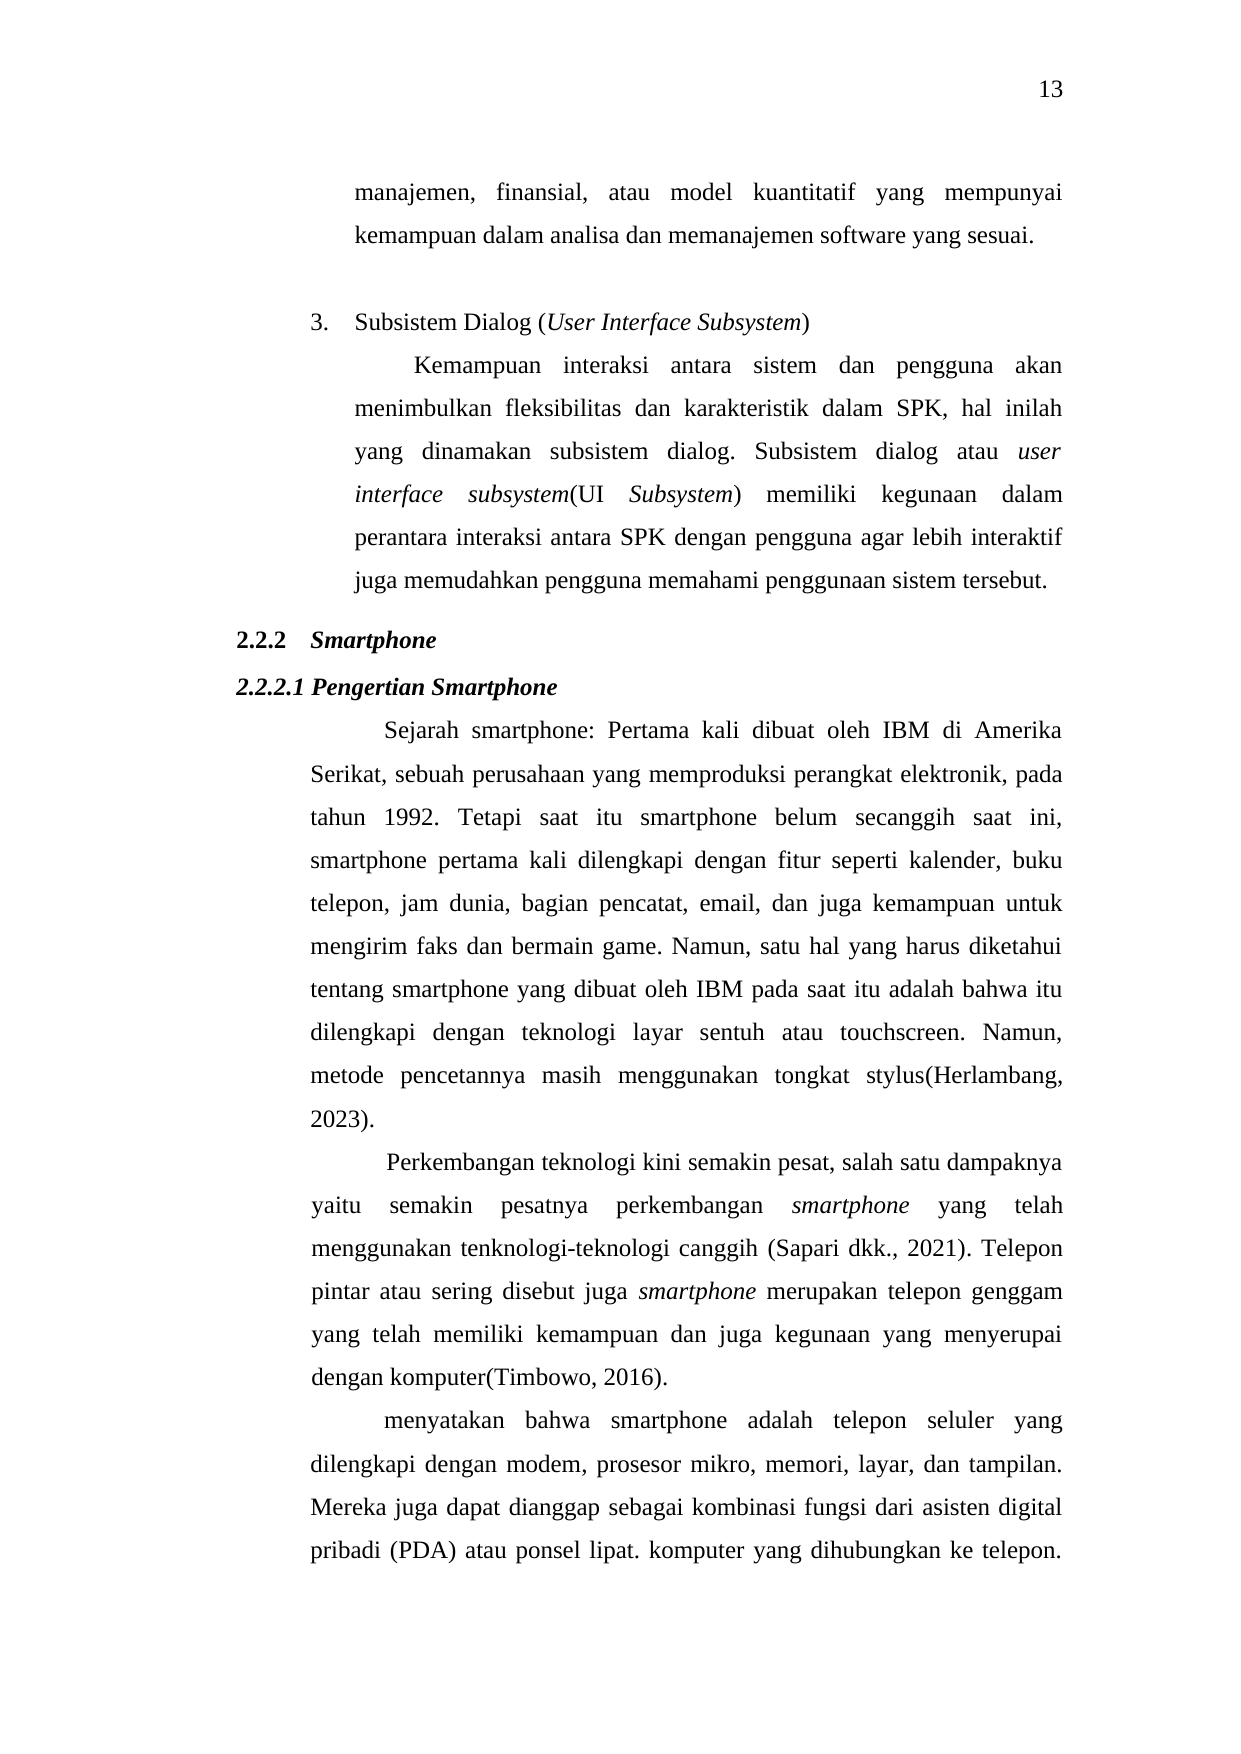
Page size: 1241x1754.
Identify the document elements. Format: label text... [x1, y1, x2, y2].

list Kemampuan interaksi antara sistem dan pengguna akan menimbulkan fleksibilitas dan karakteristik dalam SPK, hal inilah yang dinamakan subsistem dialog. Subsistem dialog atau user interface subsystem(UI Subsystem) memiliki kegunaan dalam perantara interaksi antara SPK dengan pengguna agar lebih interaktif juga memudahkan pengguna memahami penggunaan sistem tersebut. [354, 350, 1063, 594]
subtitle Smartphone [236, 625, 1063, 654]
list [354, 177, 1063, 249]
list Subsistem Dialog (User Interface Subsystem) [310, 307, 1063, 335]
list Perkembangan teknologi kini semakin pesat, salah satu dampaknya yaitu semakin pesatnya perkembangan smartphone yang telah menggunakan tenknologi-teknologi canggih . Telepon pintar atau sering disebut juga smartphone merupakan telepon genggam yang telah memiliki kemampuan dan juga kegunaan yang menyerupai dengan komputer. [311, 1147, 1063, 1391]
subtitle Pengertian Smartphone [236, 672, 1063, 701]
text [310, 1406, 1063, 1564]
list Sejarah smartphone: Pertama kali dibuat oleh IBM di Amerika Serikat, sebuah perusahaan yang memproduksi perangkat elektronik, pada tahun 1992. Tetapi saat itu smartphone belum secanggih saat ini, smartphone pertama kali dilengkapi dengan fitur seperti kalender, buku telepon, jam dunia, bagian pencatat, email, dan juga kemampuan untuk mengirim faks dan bermain game. Namun, satu hal yang harus diketahui tentang smartphone yang dibuat oleh IBM pada saat itu adalah bahwa itu dilengkapi dengan teknologi layar sentuh atau touchscreen. Namun, metode pencetannya masih menggunakan tongkat stylus. [310, 716, 1063, 1132]
